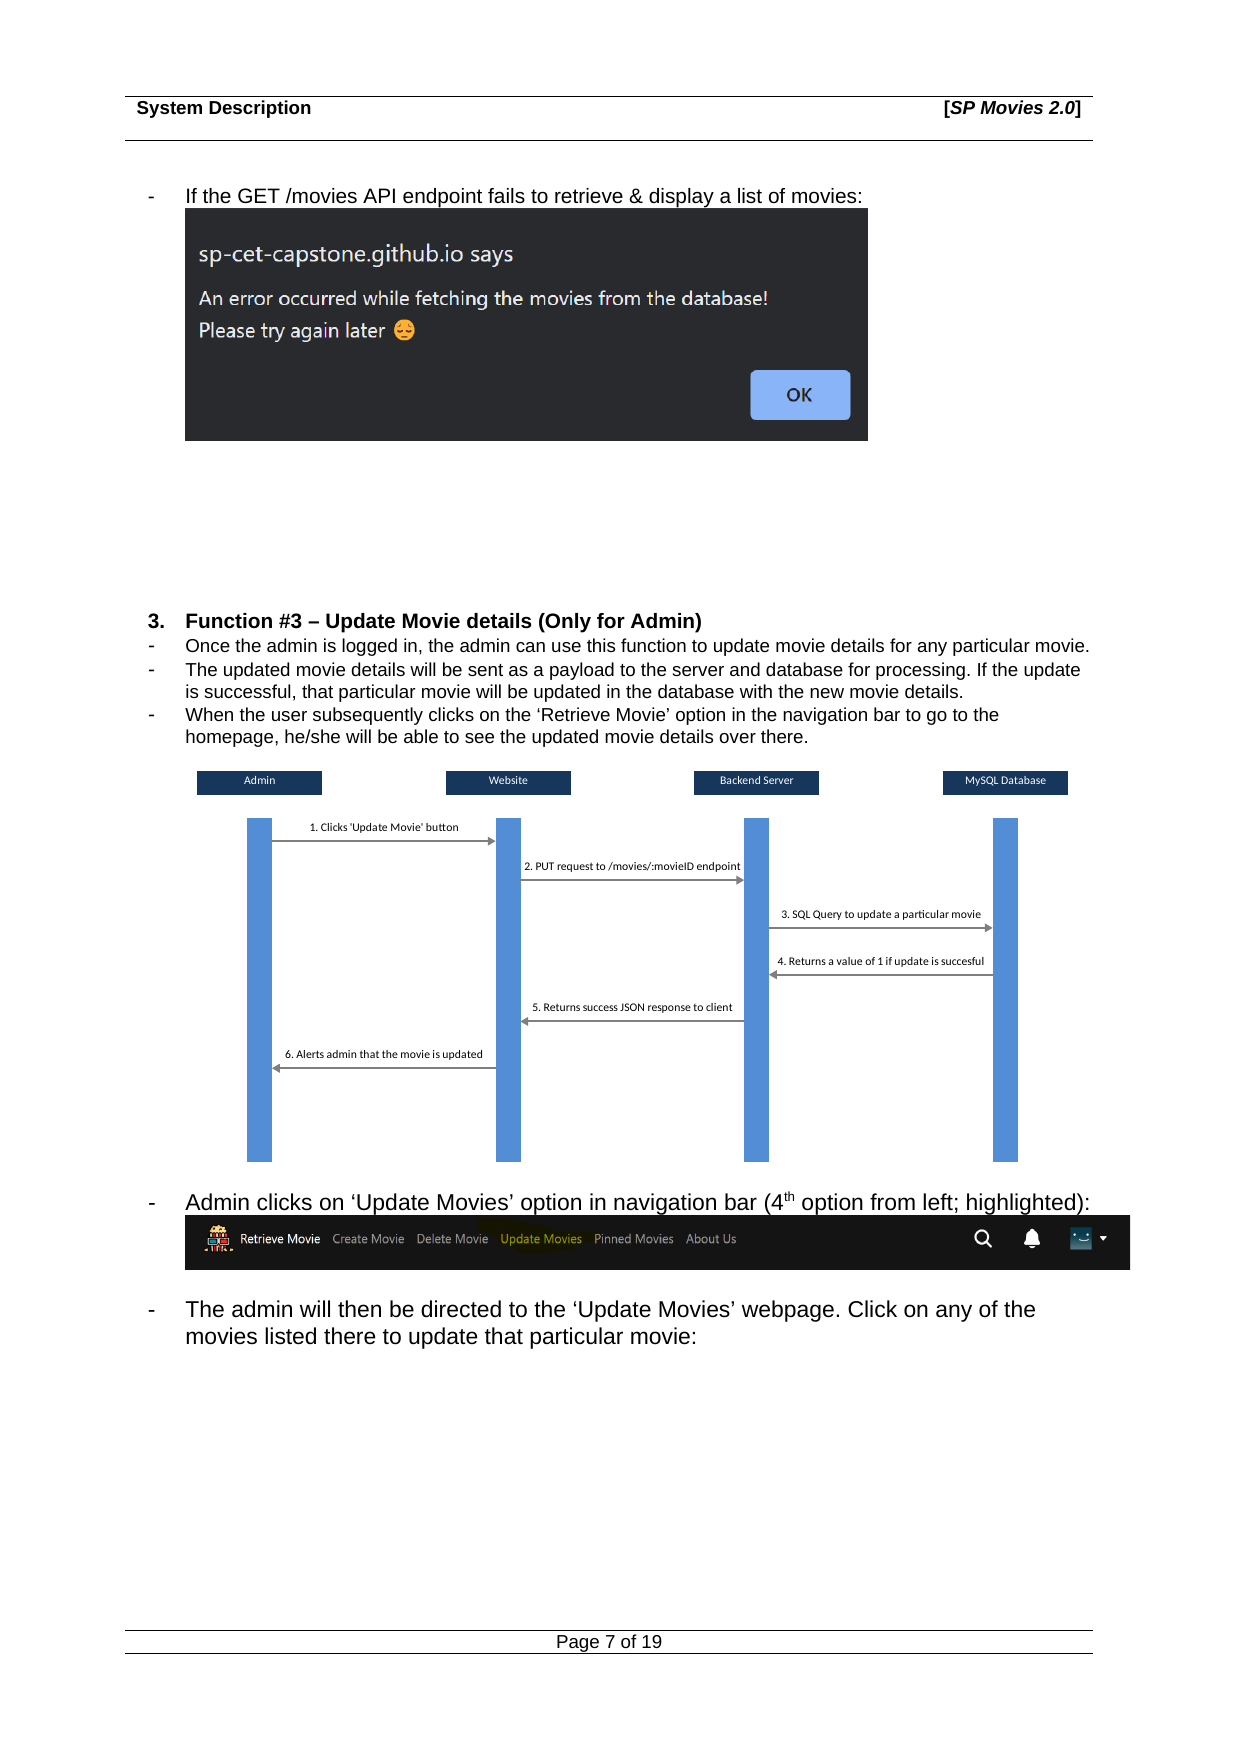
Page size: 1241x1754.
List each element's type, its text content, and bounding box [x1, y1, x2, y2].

list The admin will then be directed to the ‘Update Movies’ webpage. Click on any of the movies listed there to update that particular movie: [148, 1296, 1092, 1349]
picture [185, 208, 868, 441]
picture [185, 1215, 1130, 1270]
list When the user subsequently clicks on the ‘Retrieve Movie’ option in the navigation bar to go to the homepage, he/she will be able to see the updated movie details over there. [148, 702, 1092, 748]
list Once the admin is logged in, the admin can use this function to update movie details for any particular movie. [148, 633, 1092, 657]
list The updated movie details will be sent as a payload to the server and database for processing. If the update is successful, that particular movie will be updated in the database with the new movie details. [148, 657, 1092, 702]
list Admin clicks on ‘Update Movies’ option in navigation bar (4th option from left; highlighted): [148, 1189, 1092, 1215]
list If the GET /movies API endpoint fails to retrieve & display a list of movies: [148, 184, 1092, 208]
list Function #3 – Update Movie details (Only for Admin) [148, 609, 1092, 633]
